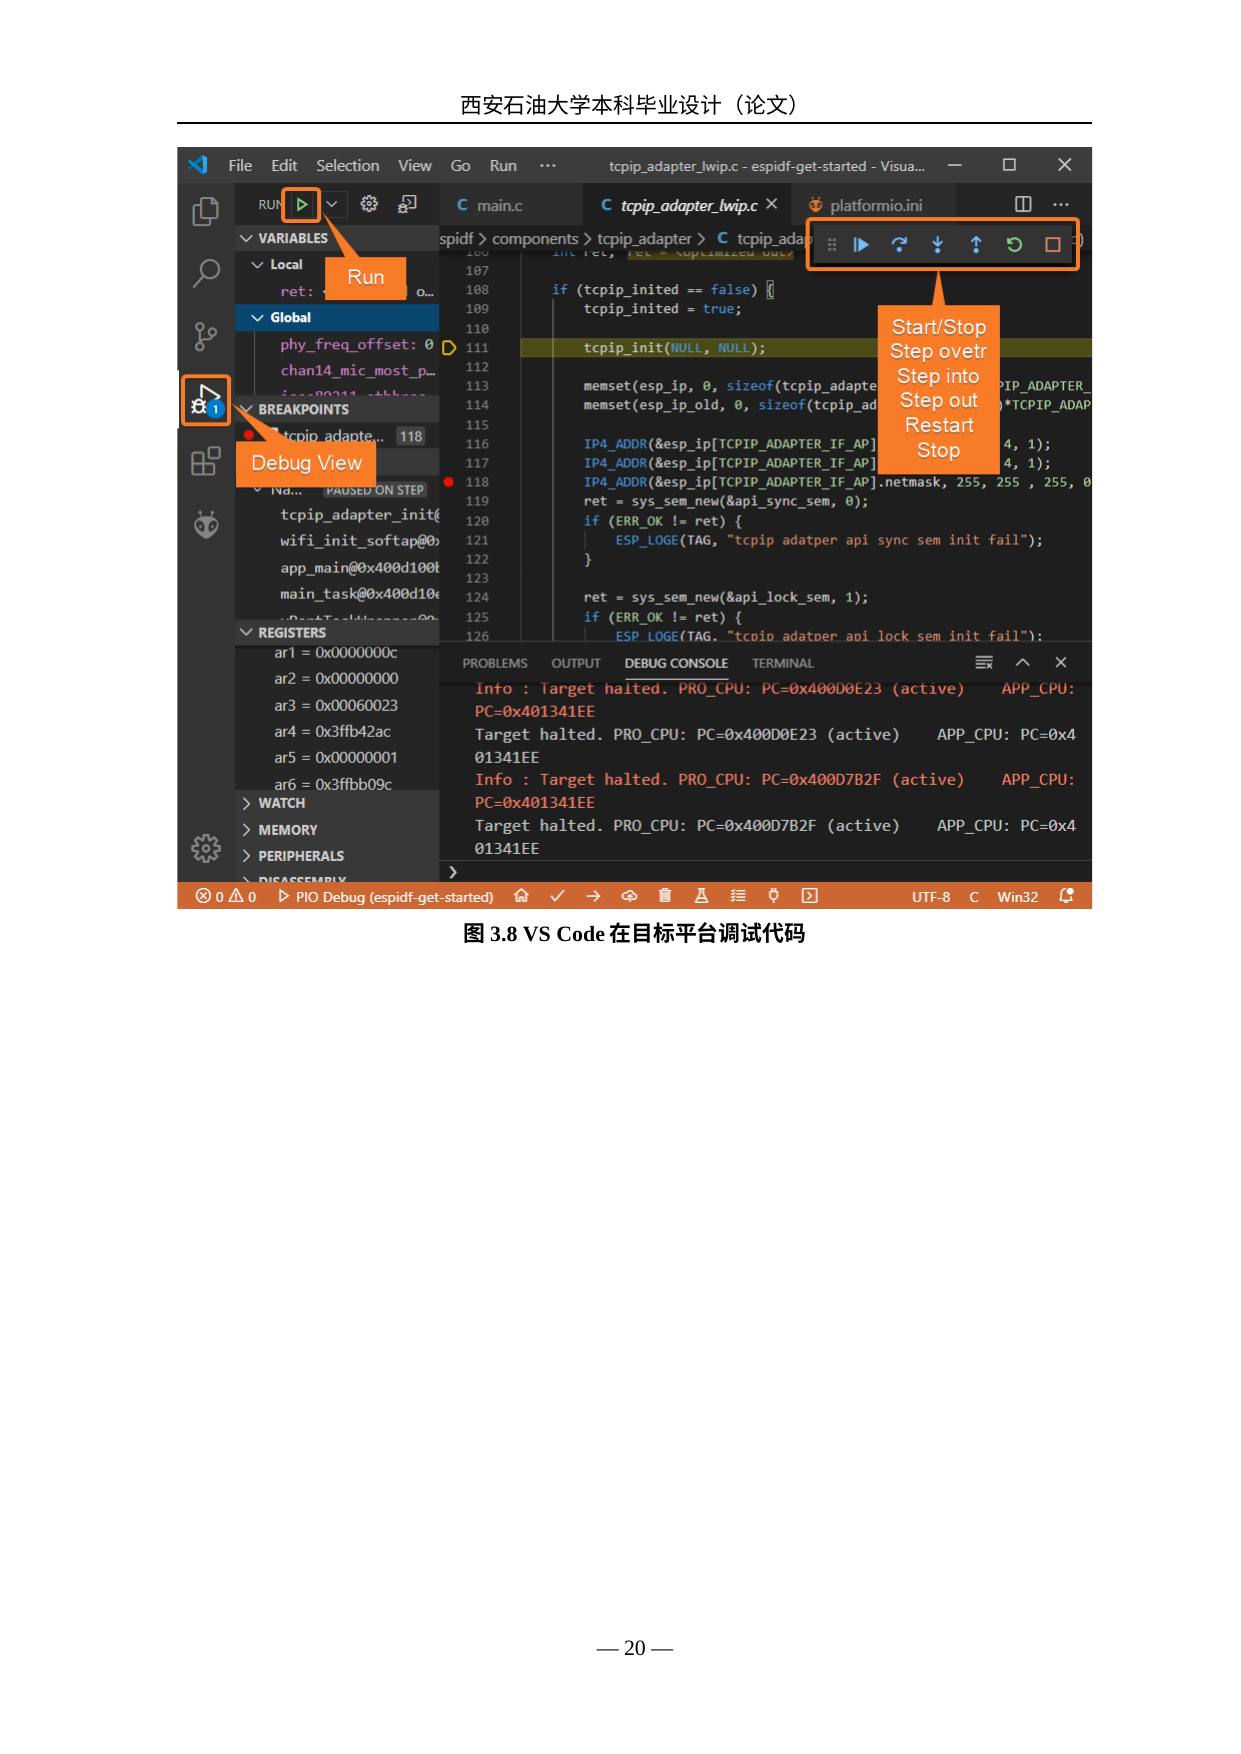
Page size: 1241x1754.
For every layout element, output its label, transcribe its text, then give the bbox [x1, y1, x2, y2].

picture [177, 147, 1093, 909]
text 图3.8 VS Code在目标平台调试代码 [177, 916, 1092, 948]
